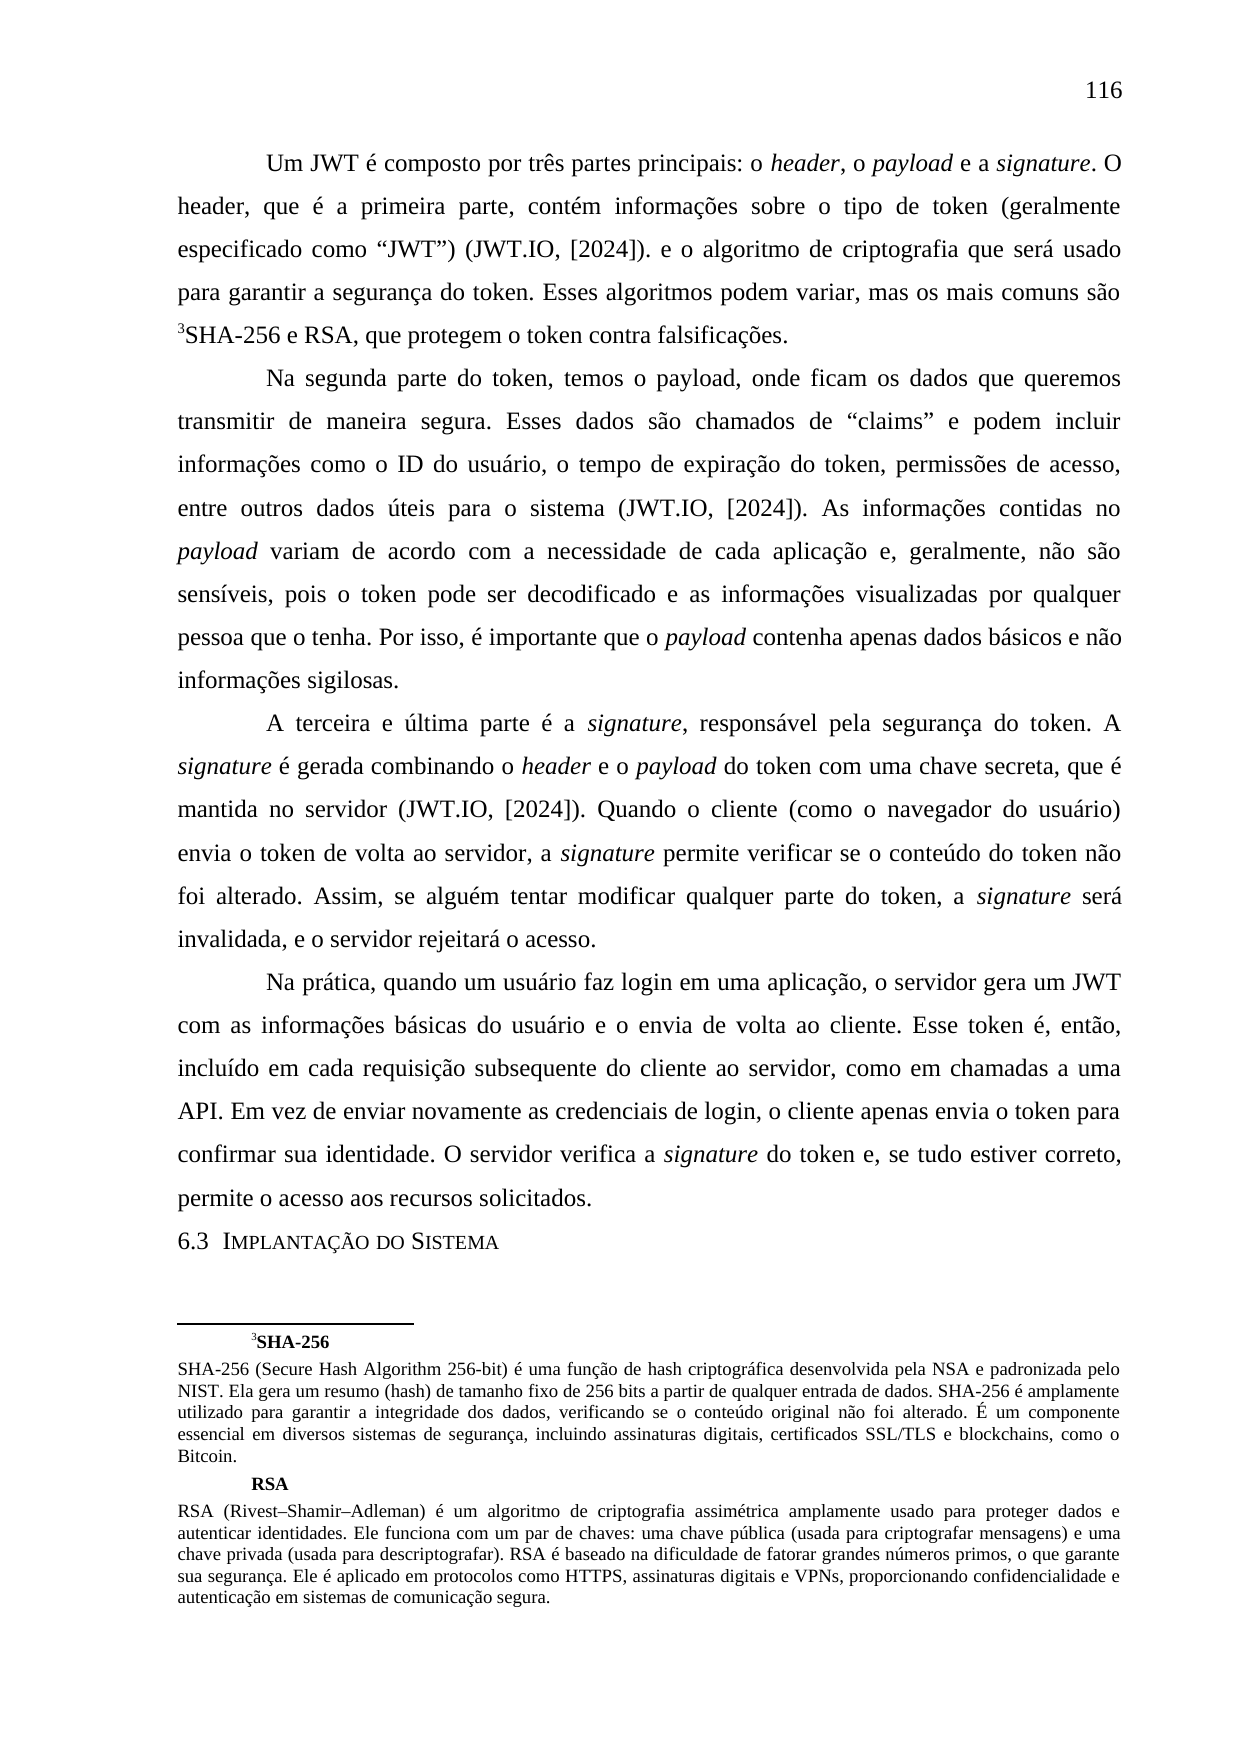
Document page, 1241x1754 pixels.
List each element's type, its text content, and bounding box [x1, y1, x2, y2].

text A terceira e última parte é a signature, responsável pela segurança do token. A signature é gerada combinando o header e o payload do token com uma chave secreta, que é mantida no servidor (JWT.IO, [2024]). Quando o cliente (como o navegador do usuário) envia o token de volta ao servidor, a signature permite verificar se o conteúdo do token não foi alterado. Assim, se alguém tentar modificar qualquer parte do token, a signature será invalidada, e o servidor rejeitará o acesso. [177, 708, 1122, 953]
subtitle Implantação do Sistema [177, 1226, 1122, 1254]
text Na prática, quando um usuário faz login em uma aplicação, o servidor gera um JWT com as informações básicas do usuário e o envia de volta ao cliente. Esse token é, então, incluído em cada requisição subsequente do cliente ao servidor, como em chamadas a uma API. Em vez de enviar novamente as credenciais de login, o cliente apenas envia o token para confirmar sua identidade. O servidor verifica a signature do token e, se tudo estiver correto, permite o acesso aos recursos solicitados. [177, 967, 1122, 1211]
text Um JWT é composto por três partes principais: o header, o payload e a signature. O header, que é a primeira parte, contém informações sobre o tipo de token (geralmente especificado como “JWT”) (JWT.IO, [2024]). e o algoritmo de criptografia que será usado para garantir a segurança do token. Esses algoritmos podem variar, mas os mais comuns são SHA-256 e RSA, que protegem o token contra falsificações. [177, 148, 1122, 349]
text Na segunda parte do token, temos o payload, onde ficam os dados que queremos transmitir de maneira segura. Esses dados são chamados de “claims” e podem incluir informações como o ID do usuário, o tempo de expiração do token, permissões de acesso, entre outros dados úteis para o sistema (JWT.IO, [2024]). As informações contidas no payload variam de acordo com a necessidade de cada aplicação e, geralmente, não são sensíveis, pois o token pode ser decodificado e as informações visualizadas por qualquer pessoa que o tenha. Por isso, é importante que o payload contenha apenas dados básicos e não informações sigilosas. [177, 363, 1122, 694]
